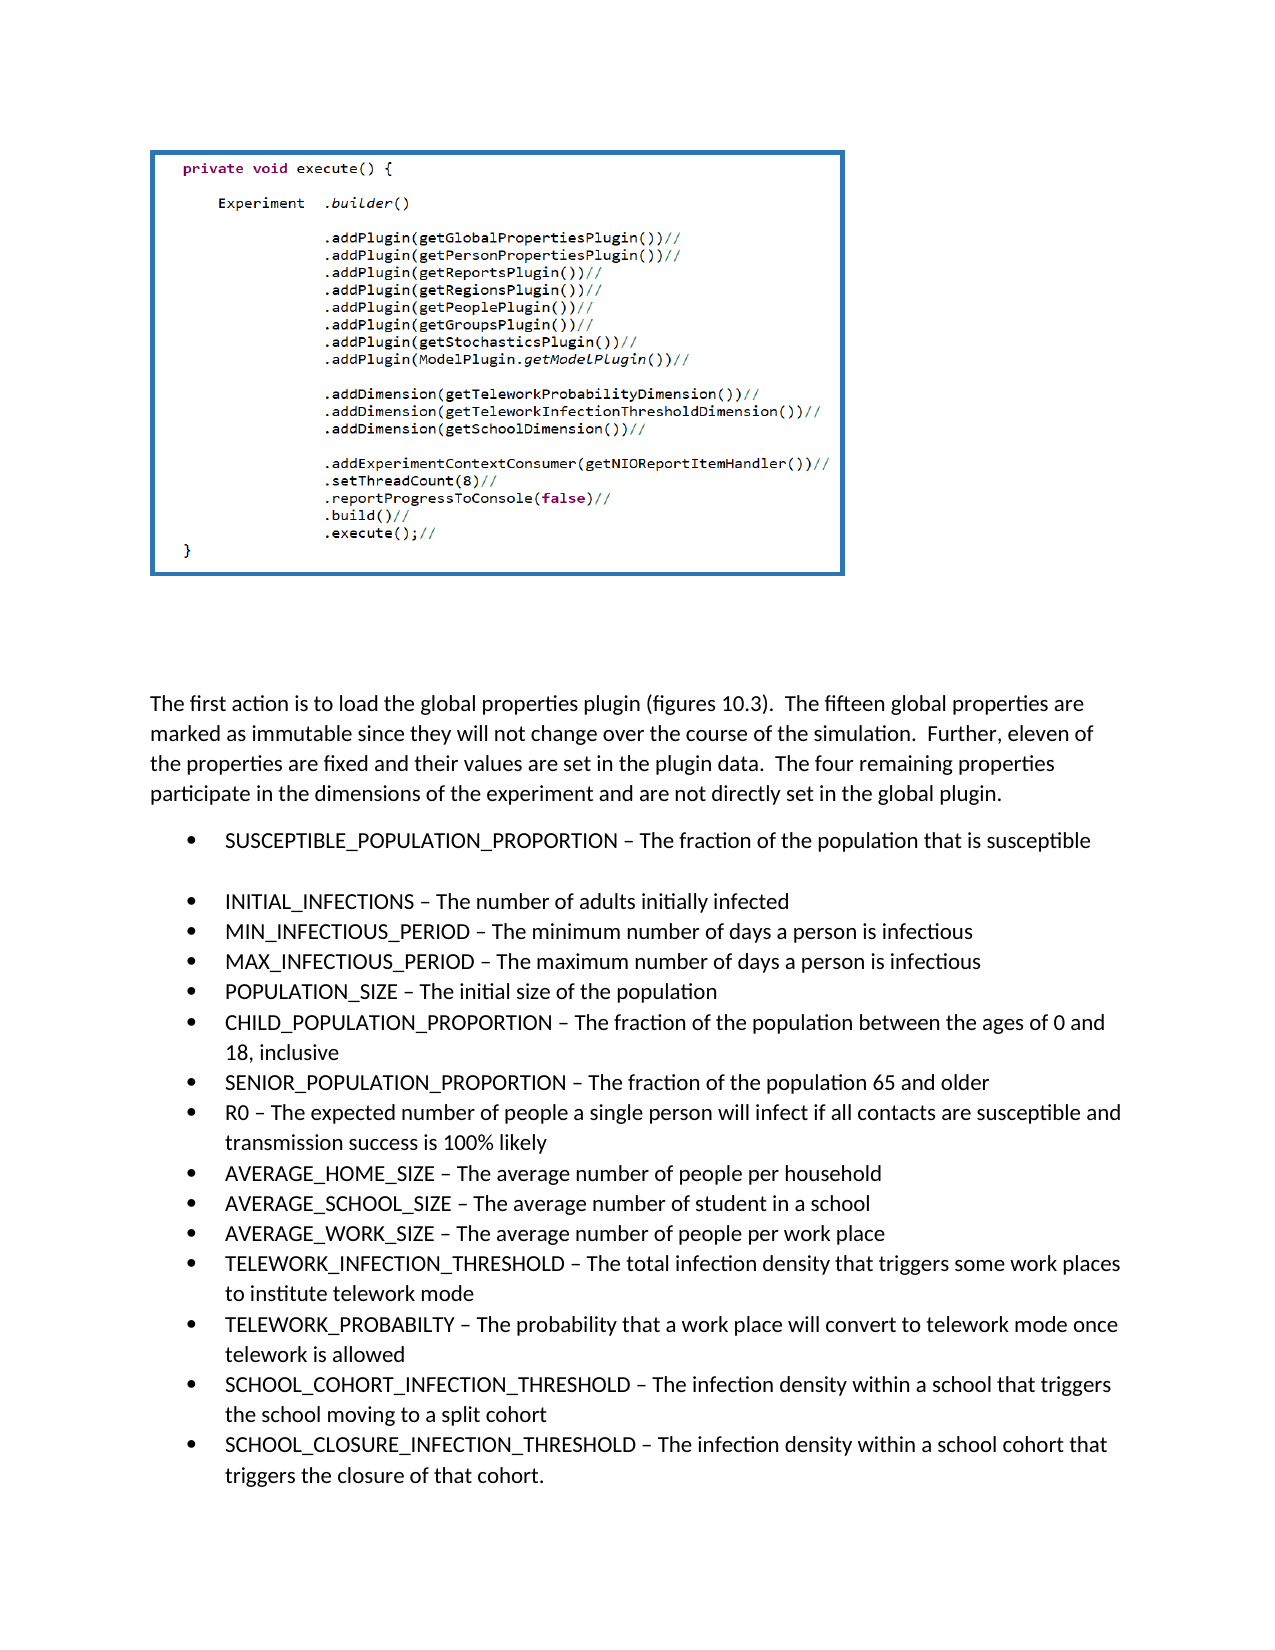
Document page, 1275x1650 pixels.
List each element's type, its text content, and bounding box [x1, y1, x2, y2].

list CHILD_POPULATION_PROPORTION – The fraction of the population between the ages of 0 and 18, inclusive [187, 1008, 1125, 1066]
list SCHOOL_COHORT_INFECTION_THRESHOLD – The infection density within a school that triggers the school moving to a split cohort [187, 1370, 1125, 1428]
list MIN_INFECTIOUS_PERIOD – The minimum number of days a person is infectious [187, 917, 1125, 945]
list AVERAGE_WORK_SIZE – The average number of people per work place [187, 1219, 1125, 1247]
list SUSCEPTIBLE_POPULATION_PROPORTION – The fraction of the population that is susceptible [187, 826, 1125, 885]
list TELEWORK_INFECTION_THRESHOLD – The total infection density that triggers some work places to institute telework mode [187, 1249, 1125, 1308]
text The first action is to load the global properties plugin (figures 10.3). The fifteen global properties are marked as immutable since they will not change over the course of the simulation. Further, eleven of the properties are fixed and their values are set in the plugin data. The four remaining properties participate in the dimensions of the experiment and are not directly set in the global plugin. [150, 689, 1125, 808]
list AVERAGE_HOME_SIZE – The average number of people per household [187, 1159, 1125, 1187]
list SCHOOL_CLOSURE_INFECTION_THRESHOLD – The infection density within a school cohort that triggers the closure of that cohort. [187, 1431, 1125, 1489]
list POPULATION_SIZE – The initial size of the population [187, 977, 1125, 1006]
list AVERAGE_SCHOOL_SIZE – The average number of student in a school [187, 1189, 1125, 1217]
picture [155, 155, 840, 572]
list INITIAL_INFECTIONS – The number of adults initially infected [187, 887, 1125, 915]
list SENIOR_POPULATION_PROPORTION – The fraction of the population 65 and older [187, 1068, 1125, 1096]
list R0 – The expected number of people a single person will infect if all contacts are susceptible and transmission success is 100% likely [187, 1098, 1125, 1157]
list TELEWORK_PROBABILTY – The probability that a work place will convert to telework mode once telework is allowed [187, 1310, 1125, 1368]
list MAX_INFECTIOUS_PERIOD – The maximum number of days a person is infectious [187, 947, 1125, 975]
